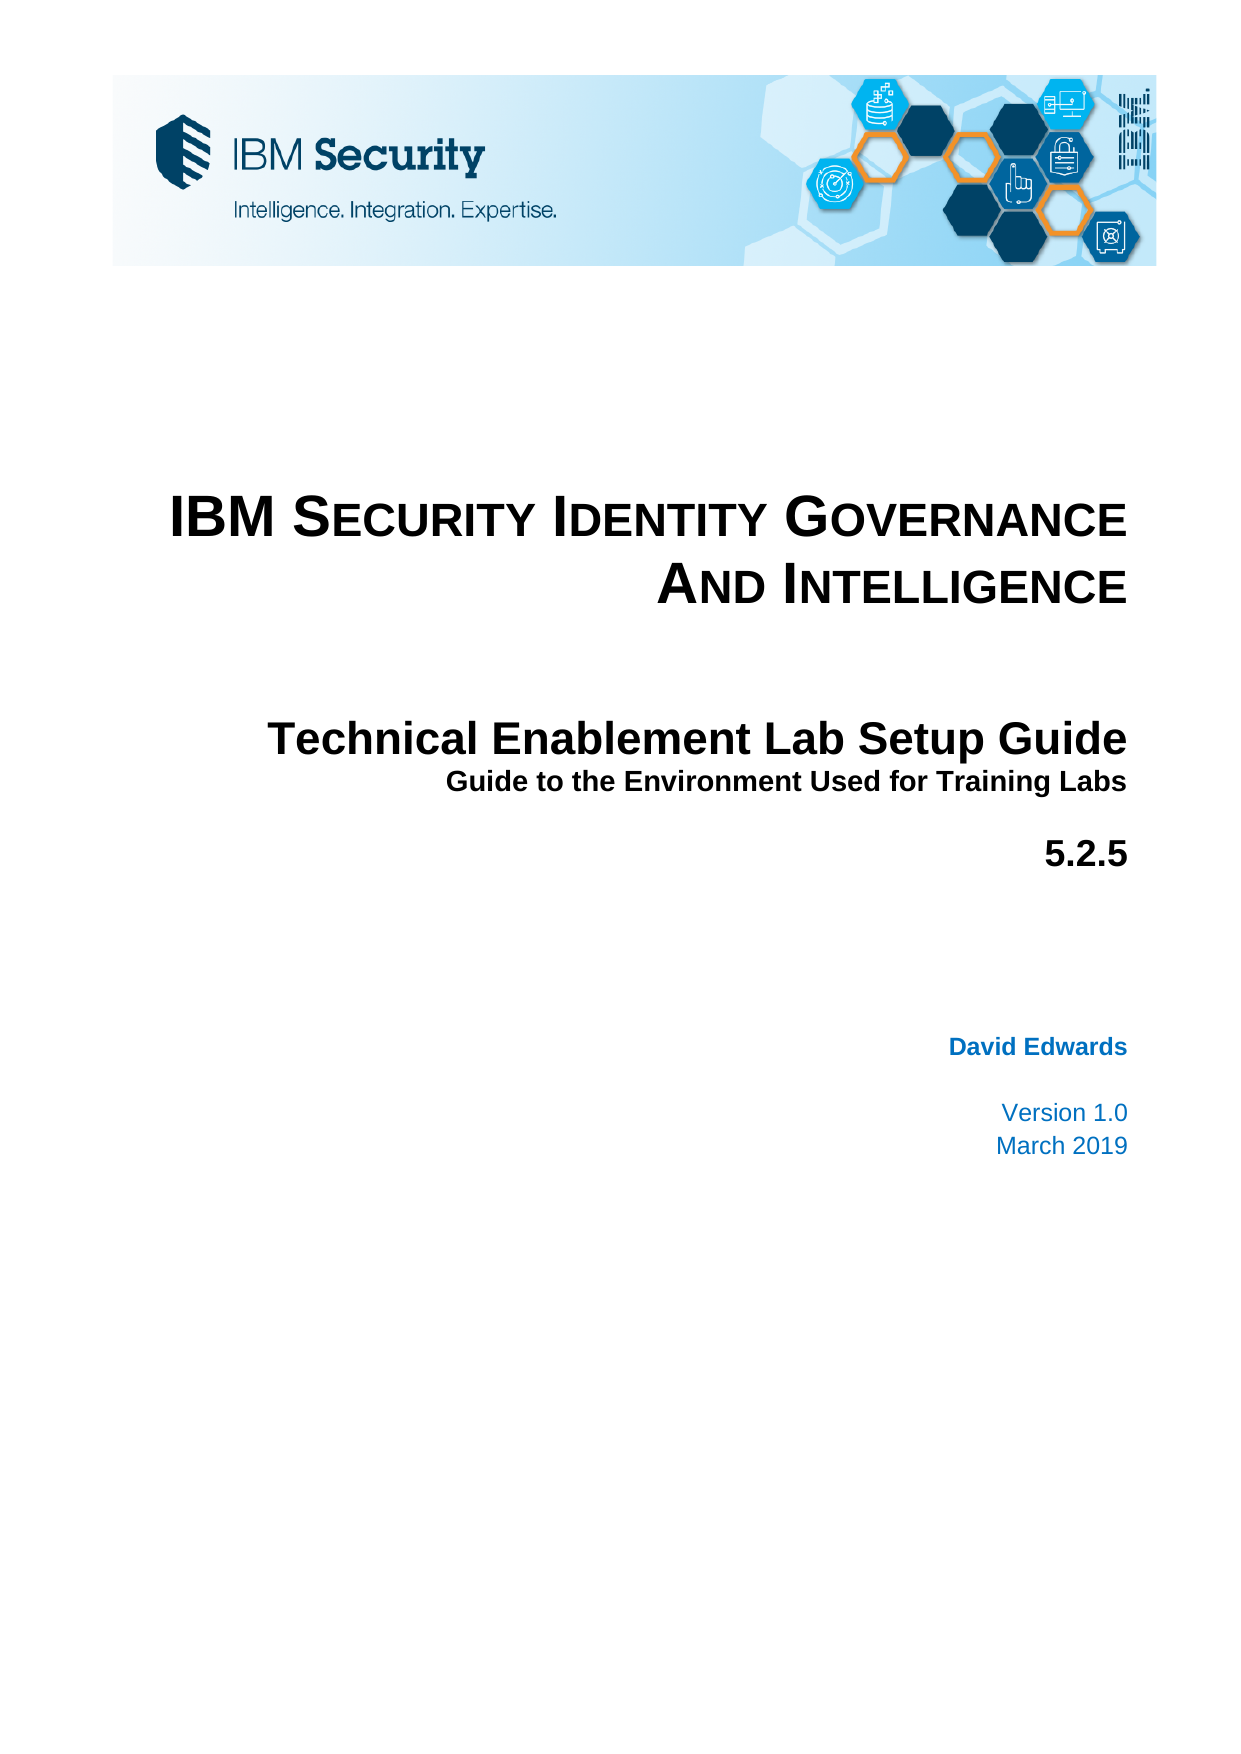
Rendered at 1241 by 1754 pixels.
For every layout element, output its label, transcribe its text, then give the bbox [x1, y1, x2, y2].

title IBM Security Identity Governance [19, 481, 1128, 548]
text Version 1.0 [112, 1098, 1128, 1127]
title 5.2.5 [112, 831, 1128, 874]
title Guide to the Environment Used for Training Labs [112, 764, 1128, 797]
picture [112, 75, 1157, 266]
title And Intelligence [19, 548, 1128, 615]
title Technical Enablement Lab Setup Guide [112, 711, 1128, 764]
text David Edwards [112, 1032, 1128, 1061]
text March 2019 [112, 1131, 1128, 1160]
